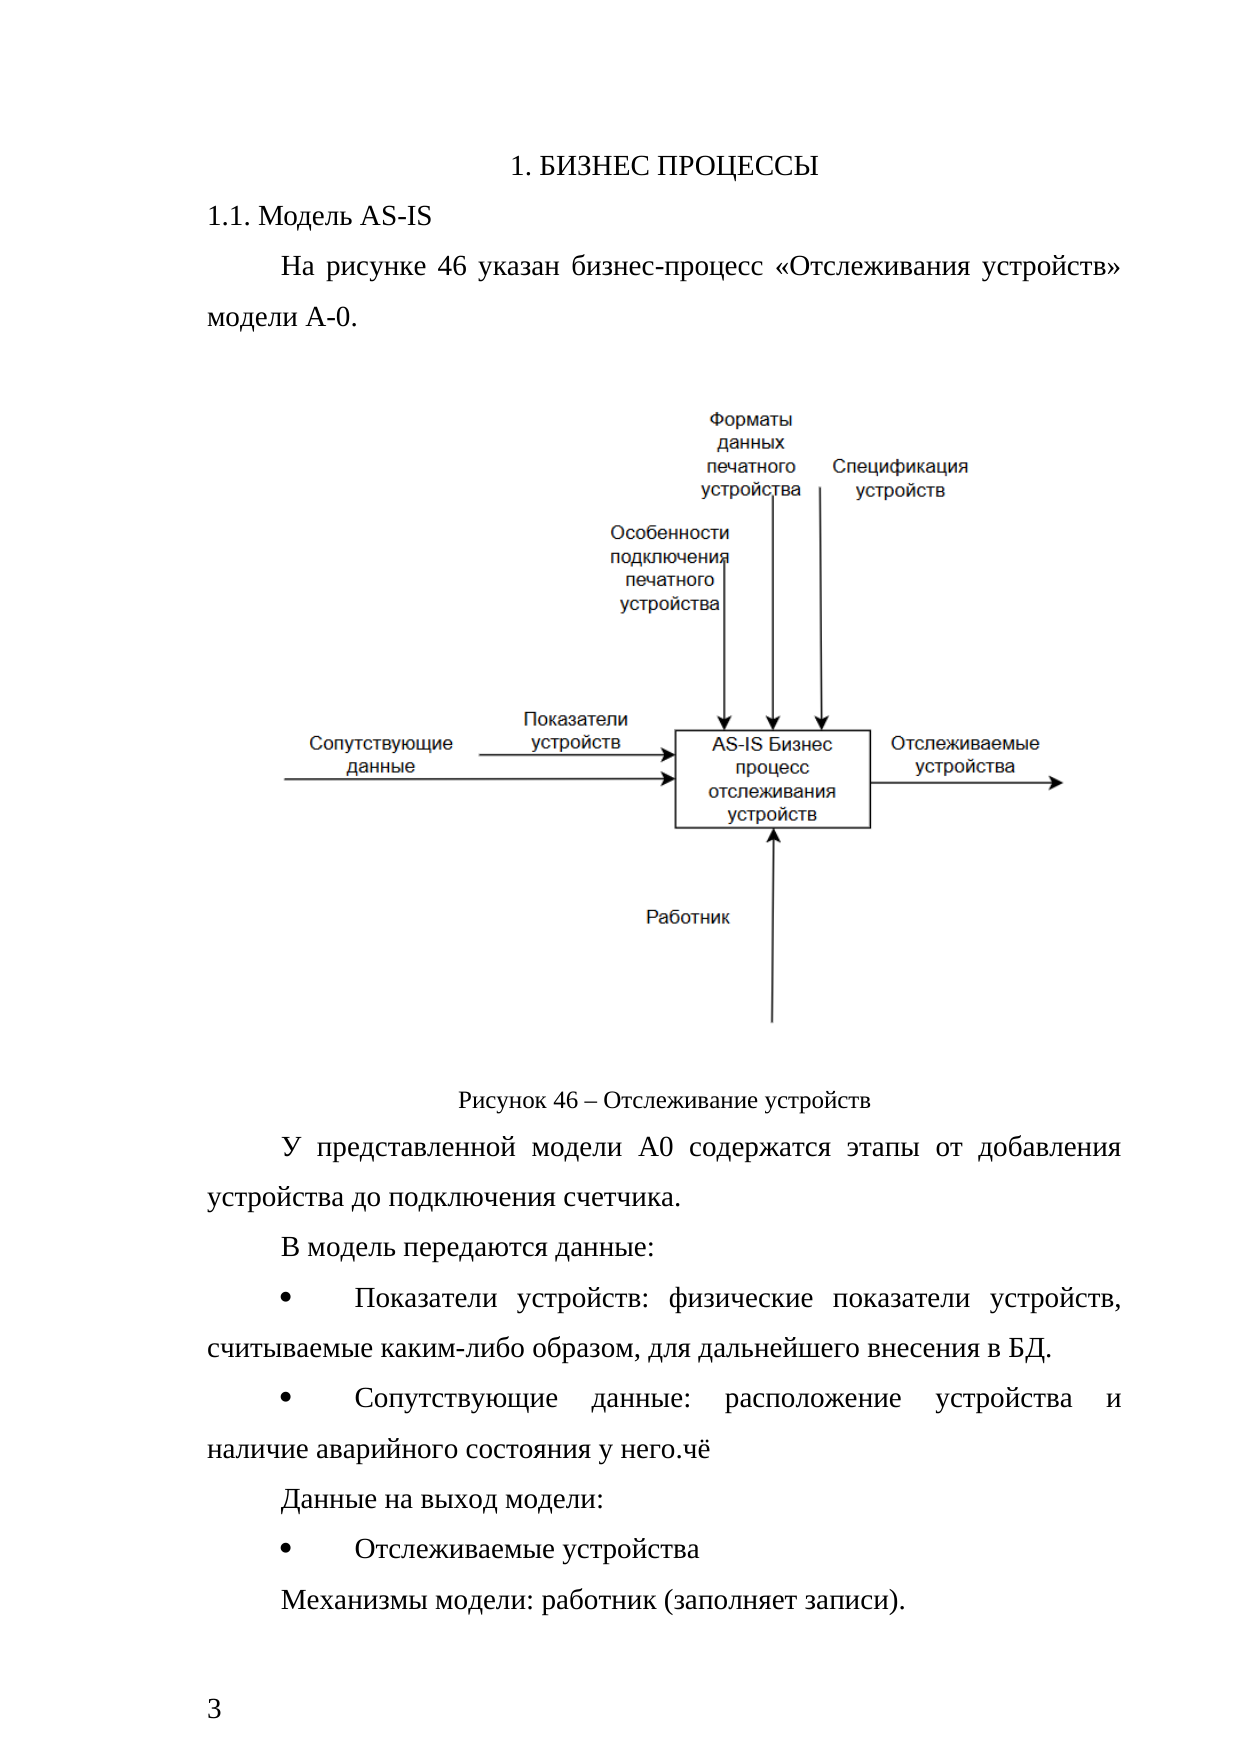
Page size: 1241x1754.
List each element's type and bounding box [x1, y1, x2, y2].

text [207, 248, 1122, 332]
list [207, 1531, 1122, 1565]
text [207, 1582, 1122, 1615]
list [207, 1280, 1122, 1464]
picture [206, 348, 1123, 1069]
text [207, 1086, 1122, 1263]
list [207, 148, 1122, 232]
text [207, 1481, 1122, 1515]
